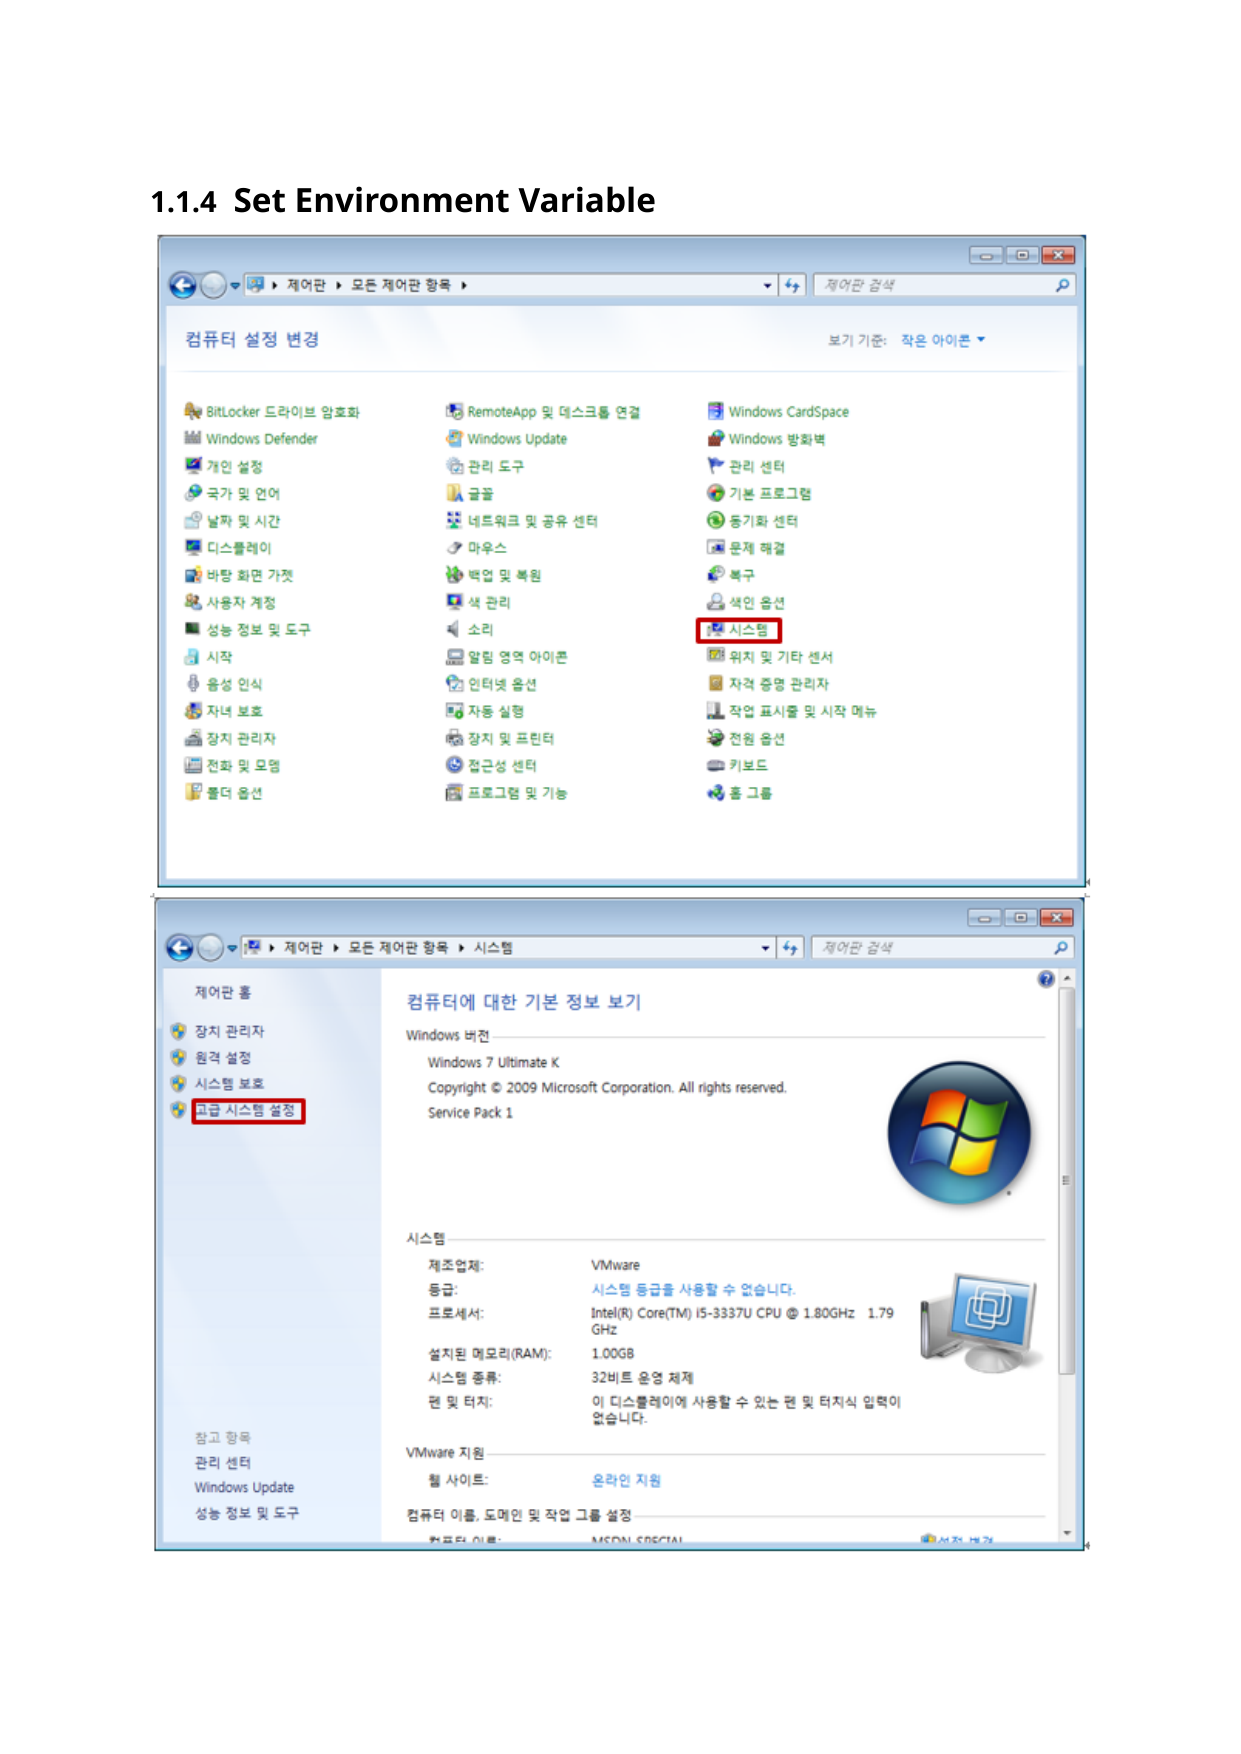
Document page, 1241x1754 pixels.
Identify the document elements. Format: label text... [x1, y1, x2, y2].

picture [150, 229, 1091, 1559]
list Set Environment Variable [150, 177, 1069, 223]
